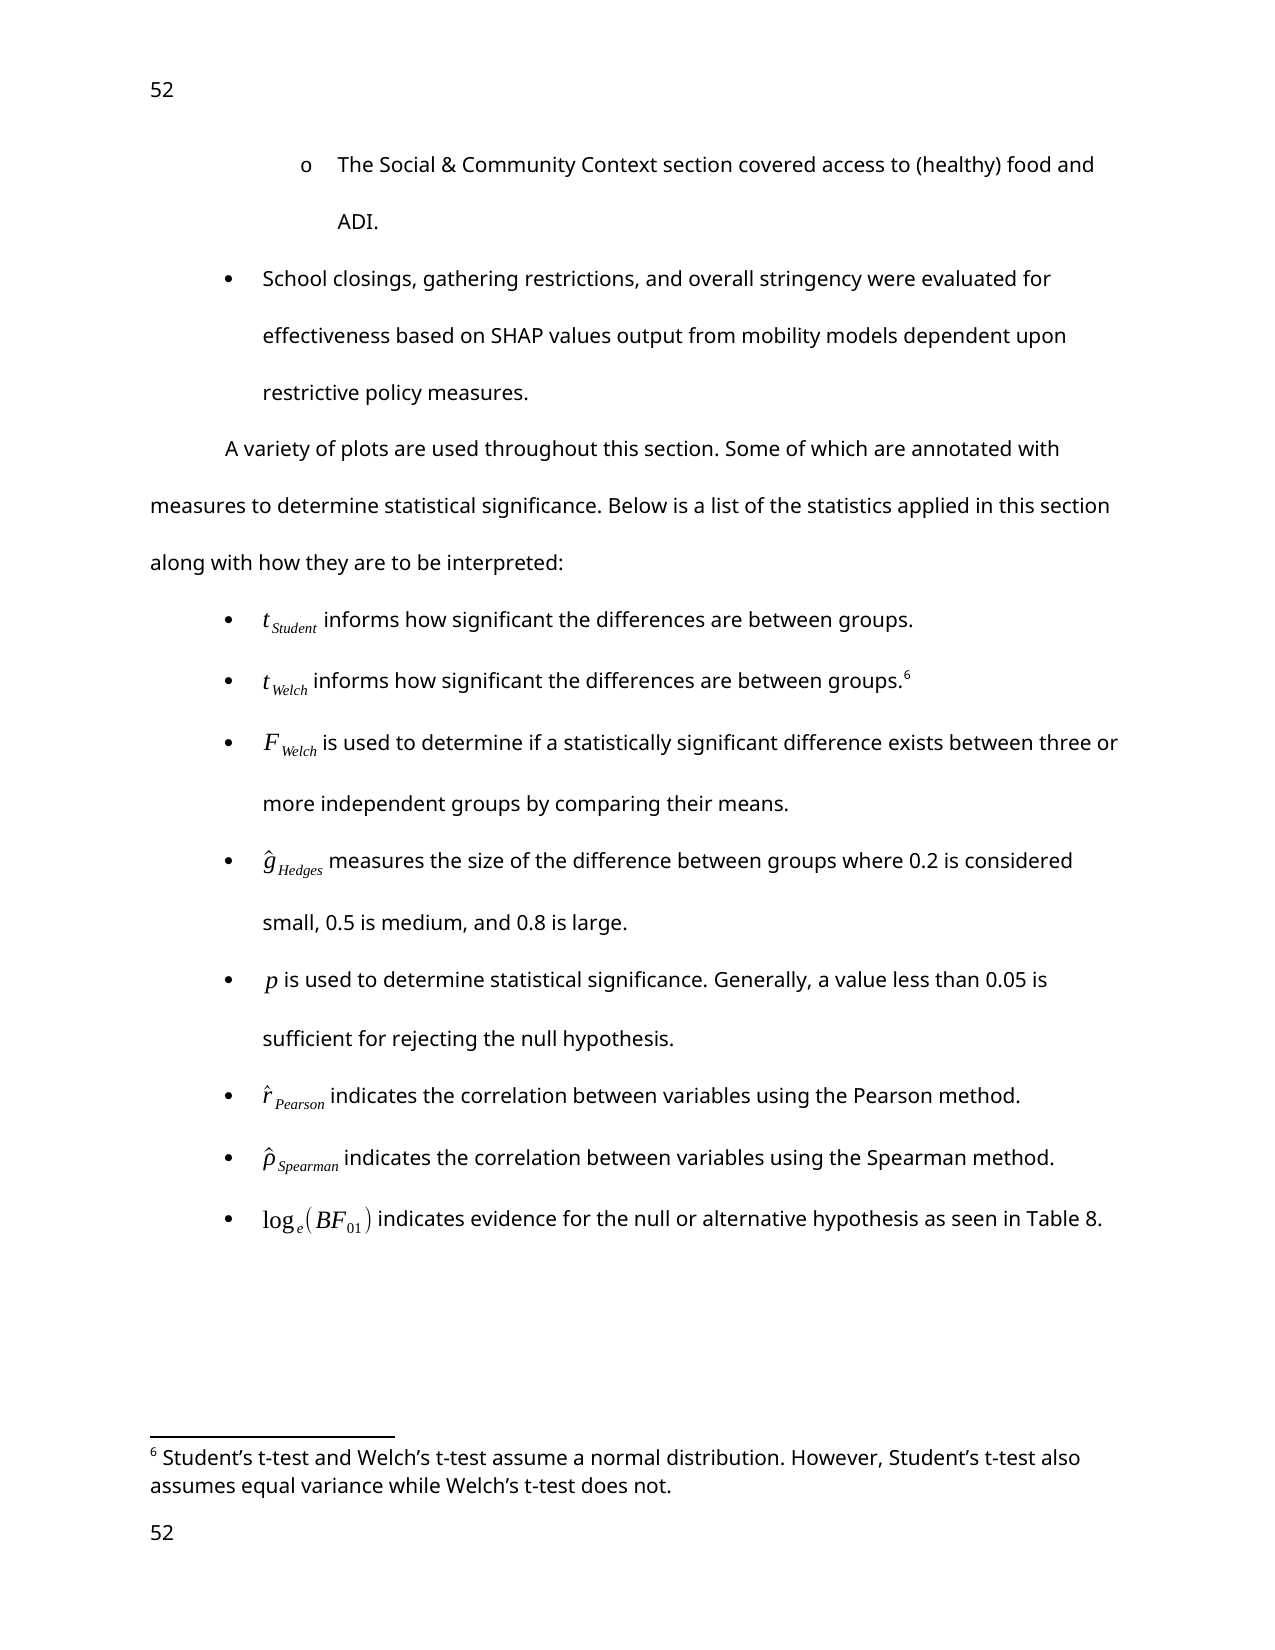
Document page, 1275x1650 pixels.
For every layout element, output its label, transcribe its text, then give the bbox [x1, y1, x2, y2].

list indicates the correlation between variables using the Spearman method. [225, 1143, 1125, 1176]
list is used to determine if a statistically significant difference exists between three or more independent groups by comparing their means. [225, 728, 1125, 818]
text A variety of plots are used throughout this section. Some of which are annotated with measures to determine statistical significance. Below is a list of the statistics applied in this section along with how they are to be interpreted: [150, 434, 1125, 577]
list informs how significant the differences are between groups. [225, 605, 1125, 638]
list is used to determine statistical significance. Generally, a value less than 0.05 is sufficient for rejecting the null hypothesis. [225, 965, 1125, 1053]
list indicates the correlation between variables using the Pearson method. [225, 1081, 1125, 1114]
list School closings, gathering restrictions, and overall stringency were evaluated for effectiveness based on SHAP values output from mobility models dependent upon restrictive policy measures. [225, 264, 1125, 406]
list measures the size of the difference between groups where 0.2 is considered small, 0.5 is medium, and 0.8 is large. [225, 846, 1125, 936]
list informs how significant the differences are between groups. [225, 667, 1125, 699]
list indicates evidence for the null or alternative hypothesis as seen in Table 8. [225, 1204, 1125, 1237]
list The Social & Community Context section covered access to (healthy) food and ADI. [300, 150, 1125, 235]
